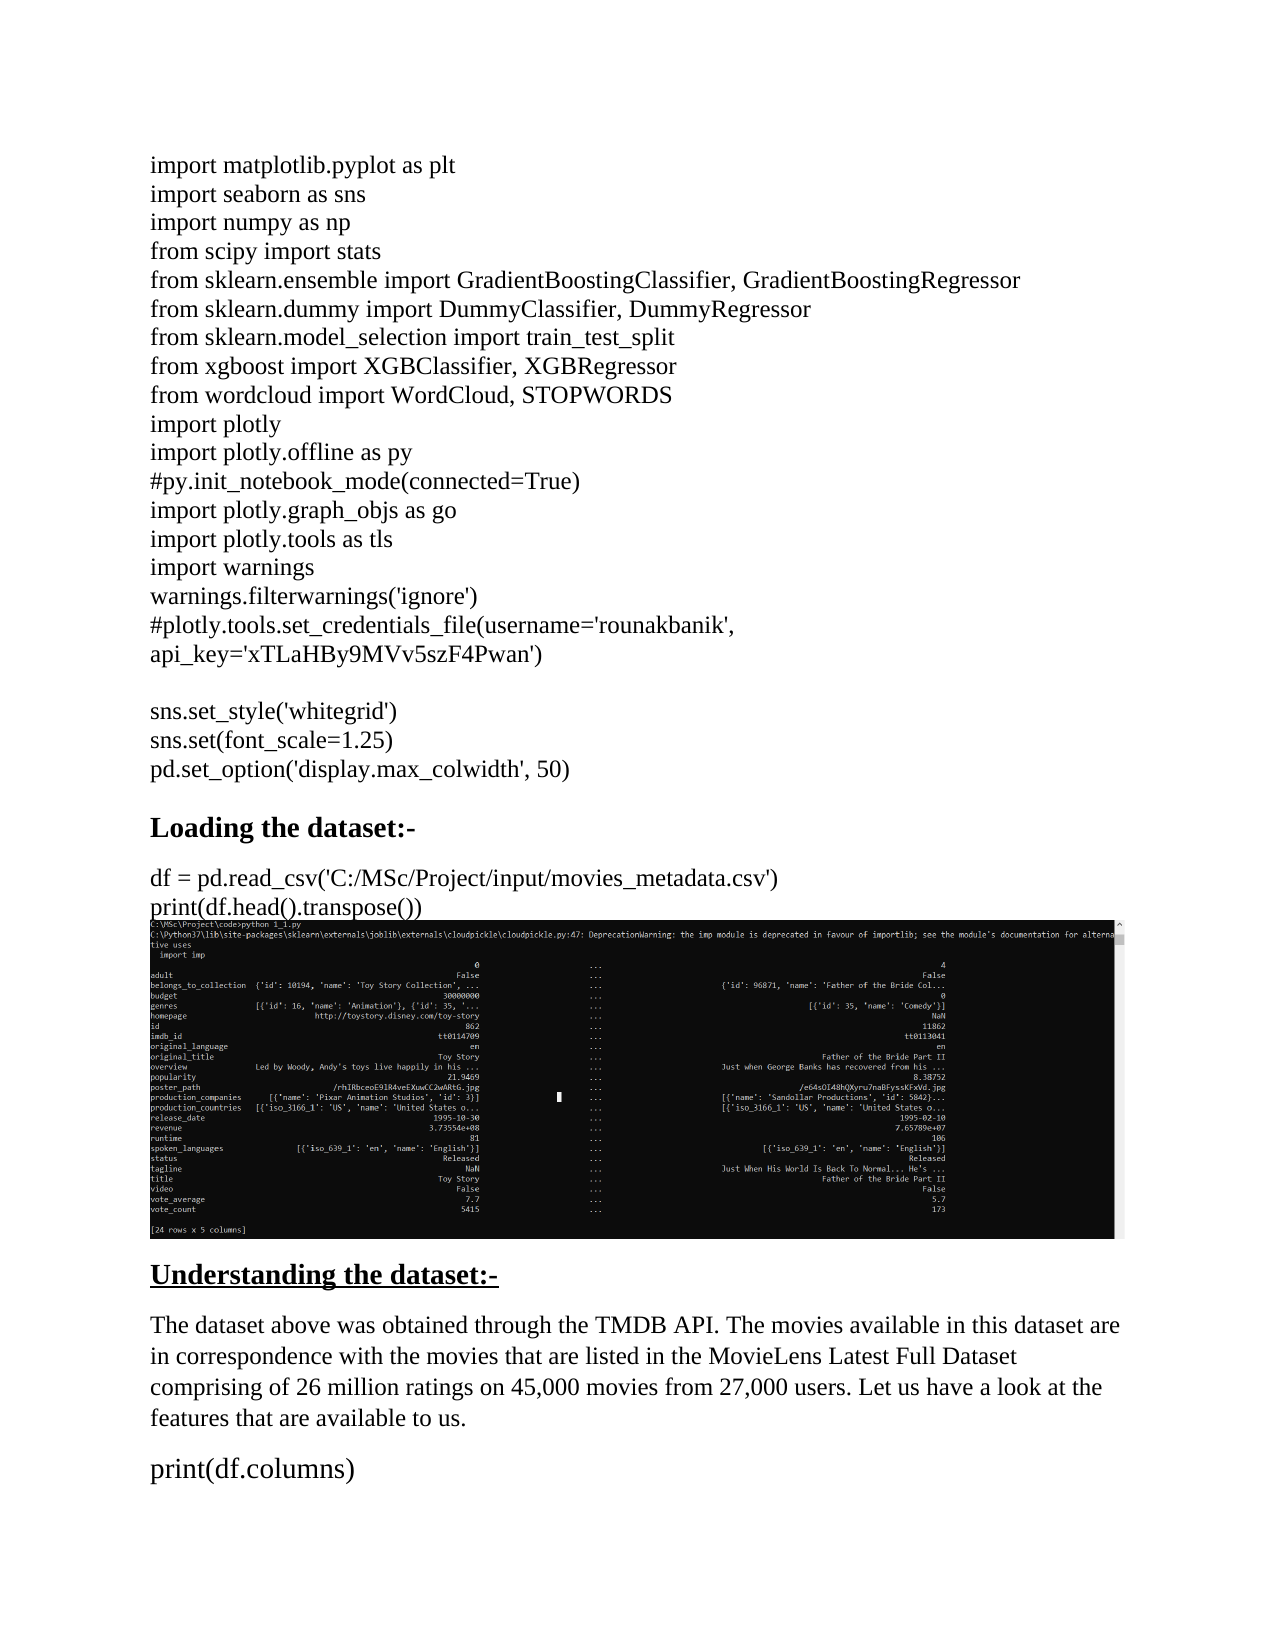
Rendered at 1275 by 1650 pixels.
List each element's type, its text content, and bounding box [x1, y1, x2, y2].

text import numpy as np [150, 207, 1125, 236]
text The dataset above was obtained through the TMDB API. The movies available in this dataset are in correspondence with the movies that are listed in the MovieLens Latest Full Dataset comprising of 26 million ratings on 45,000 movies from 27,000 users. Let us have a look at the features that are available to us. [150, 1310, 1125, 1432]
text import matplotlib.pyplot as plt [150, 150, 1125, 179]
text import plotly [150, 409, 1125, 437]
text import seaborn as sns [150, 179, 1125, 207]
text import warnings [150, 552, 1125, 581]
text Understanding the dataset:- [150, 1257, 1125, 1291]
text warnings.filterwarnings('ignore') [150, 581, 1125, 610]
text import plotly.tools as tls [150, 524, 1125, 552]
text from xgboost import XGBClassifier, XGBRegressor [150, 351, 1125, 380]
text print(df.head().transpose()) [150, 892, 1125, 920]
text print(df.columns) [150, 1451, 1125, 1485]
text pd.set_option('display.max_colwidth', 50) [150, 754, 1125, 782]
text from sklearn.dummy import DummyClassifier, DummyRegressor [150, 294, 1125, 322]
text from sklearn.model_selection import train_test_split [150, 322, 1125, 351]
text from sklearn.ensemble import GradientBoostingClassifier, GradientBoostingRegressor [150, 265, 1125, 294]
picture [150, 920, 1125, 1239]
text Loading the dataset:- [150, 811, 1125, 844]
text sns.set_style('whitegrid') [150, 696, 1125, 725]
text df = pd.read_csv('C:/MSc/Project/input/movies_metadata.csv') [150, 863, 1125, 892]
text from wordcloud import WordCloud, STOPWORDS [150, 380, 1125, 409]
text #plotly.tools.set_credentials_file(username='rounakbanik', api_key='xTLaHBy9MVv5szF4Pwan') [150, 610, 1125, 667]
text import plotly.graph_objs as go [150, 495, 1125, 524]
text import plotly.offline as py [150, 437, 1125, 466]
text from scipy import stats [150, 236, 1125, 265]
text sns.set(font_scale=1.25) [150, 725, 1125, 754]
text #py.init_notebook_mode(connected=True) [150, 466, 1125, 495]
